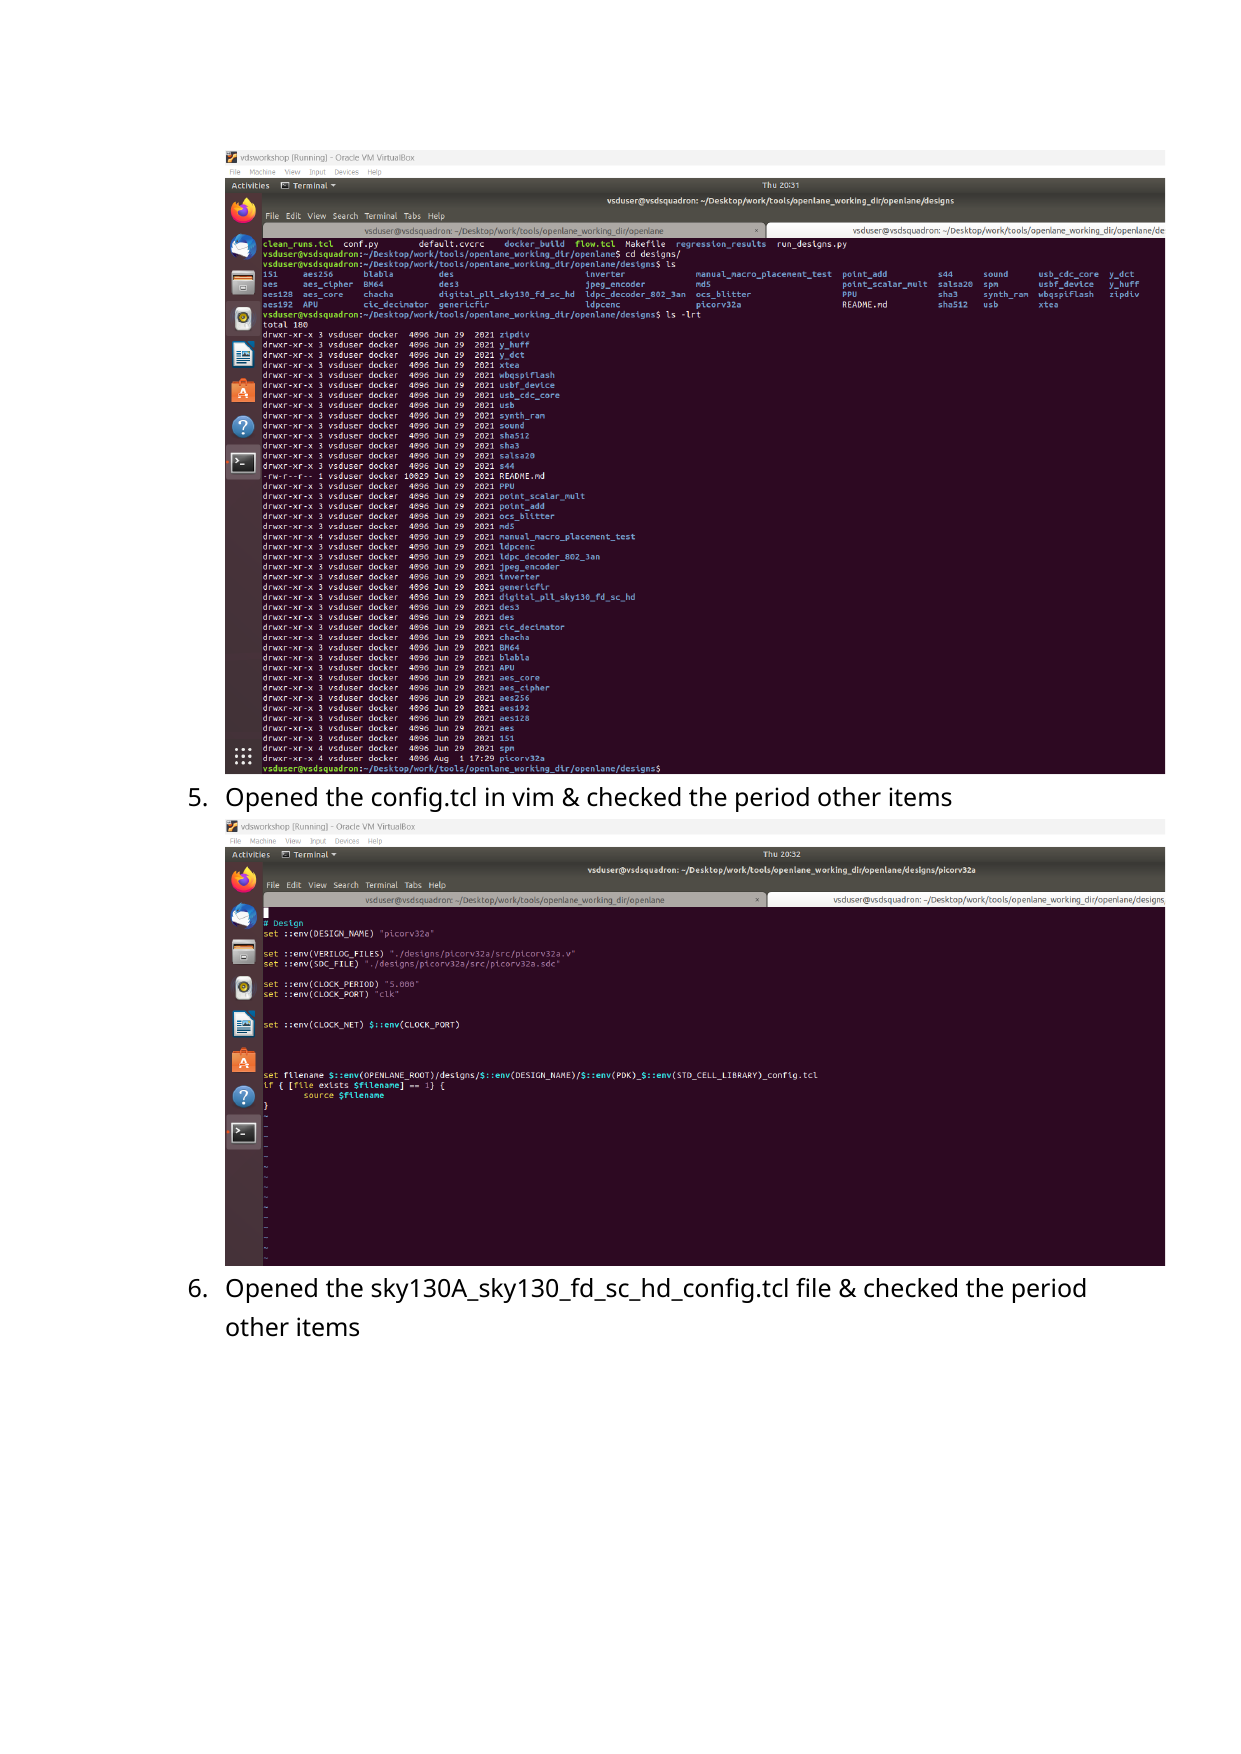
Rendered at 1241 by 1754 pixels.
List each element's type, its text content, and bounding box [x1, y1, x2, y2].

picture [225, 150, 1166, 775]
picture [225, 819, 1166, 1266]
list Opened the sky130A_sky130_fd_sc_hd_config.tcl file & checked the period other items [187, 1270, 1090, 1343]
list Opened the config.tcl in vim & checked the period other items [187, 780, 1090, 814]
